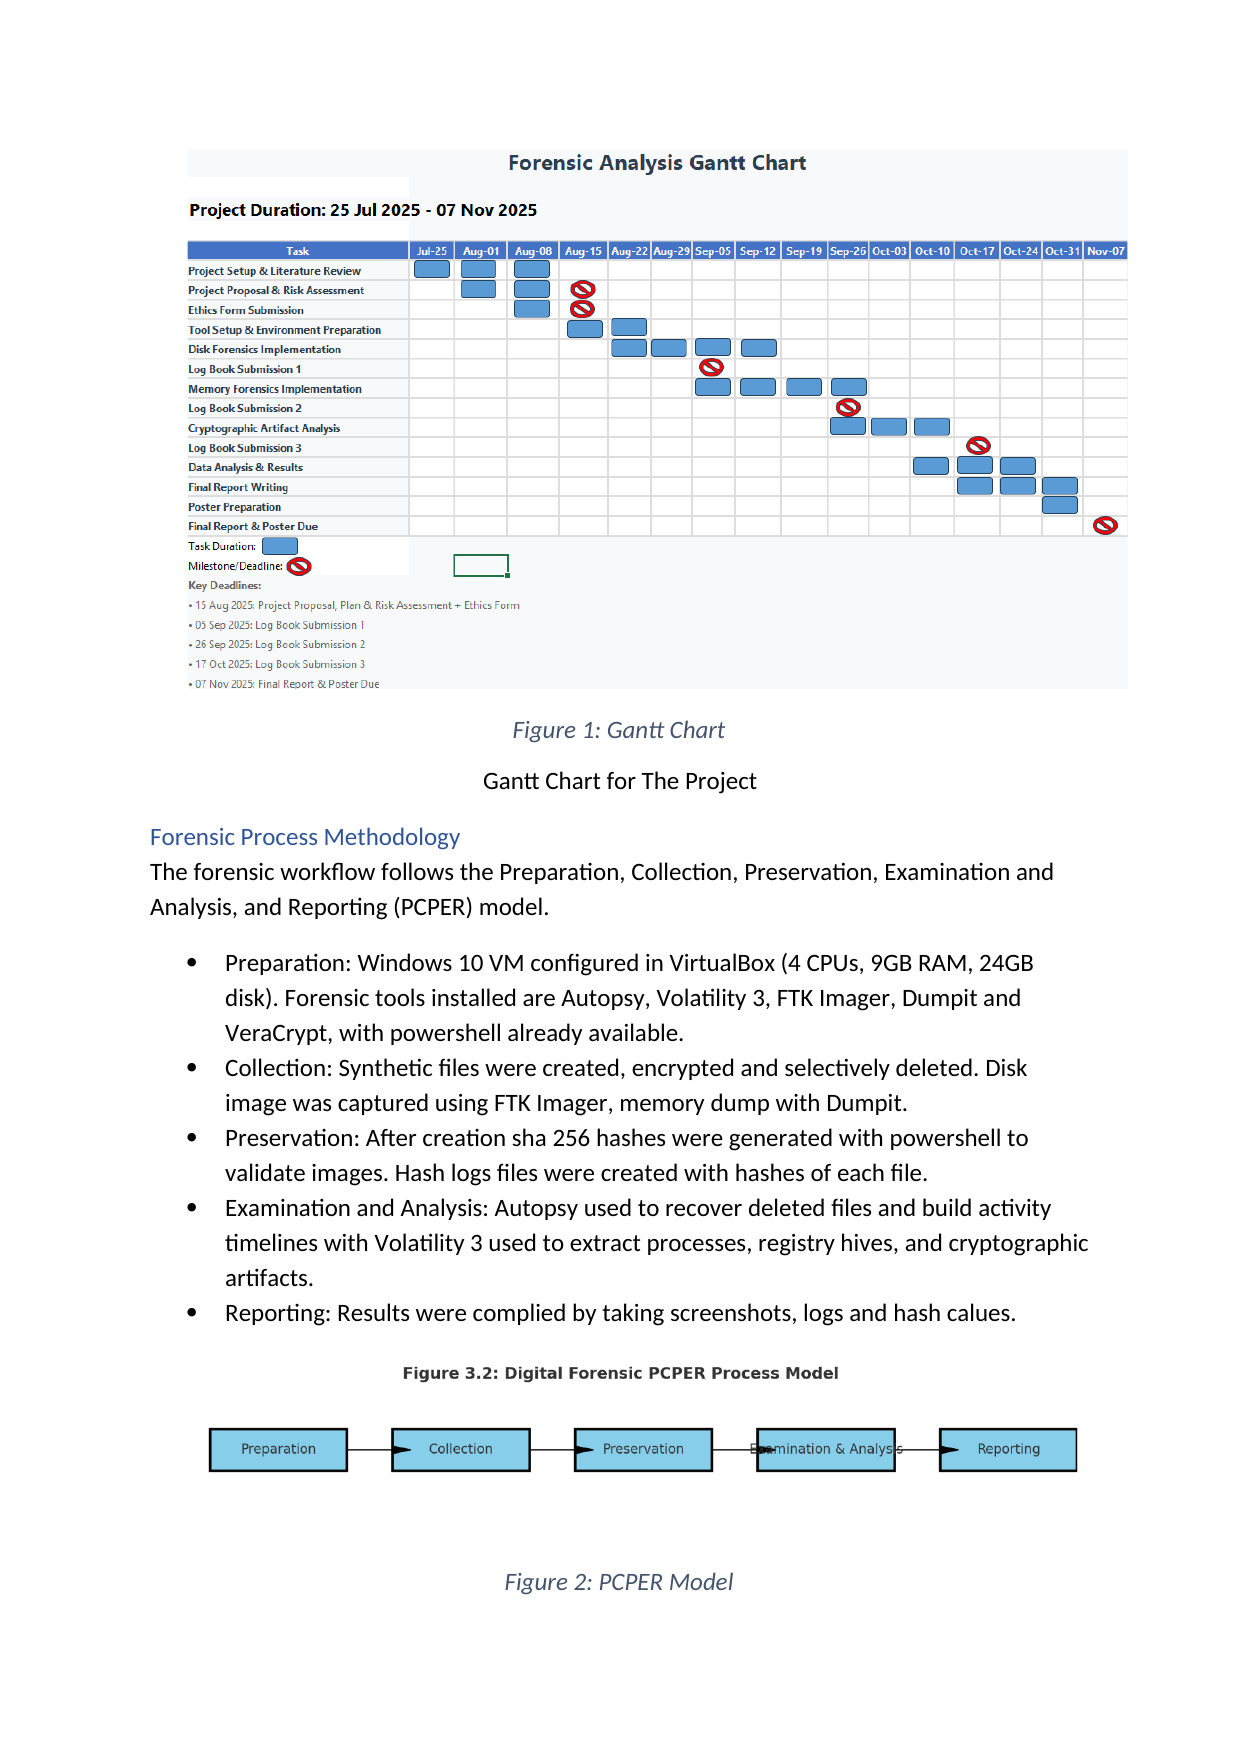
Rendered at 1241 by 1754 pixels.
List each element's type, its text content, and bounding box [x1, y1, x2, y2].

picture [150, 1352, 1091, 1541]
text The forensic workflow follows the Preparation, Collection, Preservation, Examination and Analysis, and Reporting (PCPER) model. [150, 856, 1090, 921]
list Examination and Analysis: Autopsy used to recover deleted files and build activity timelines with Volatility 3 used to extract processes, registry hives, and cryptographic artifacts. [187, 1192, 1090, 1292]
list Preparation: Windows 10 VM configured in VirtualBox (4 CPUs, 9GB RAM, 24GB disk). Forensic tools installed are Autopsy, Volatility 3, FTK Imager, Dumpit and VeraCrypt, with powershell already available. [187, 947, 1090, 1047]
list Preservation: After creation sha 256 hashes were generated with powershell to validate images. Hash logs files were created with hashes of each file. [187, 1122, 1090, 1187]
list Reporting: Results were complied by taking screenshots, logs and hash calues. [187, 1297, 1090, 1327]
list Collection: Synthetic files were created, encrypted and selectively deleted. Disk image was captured using FTK Imager, memory dump with Dumpit. [187, 1052, 1090, 1117]
text Gantt Chart for The Project [150, 765, 1090, 796]
text Figure 2: PCPER Model [150, 1566, 1090, 1596]
text Figure 1: Gantt Chart [150, 714, 1090, 744]
subtitle Forensic Process Methodology [150, 821, 1090, 851]
picture [187, 150, 1128, 689]
